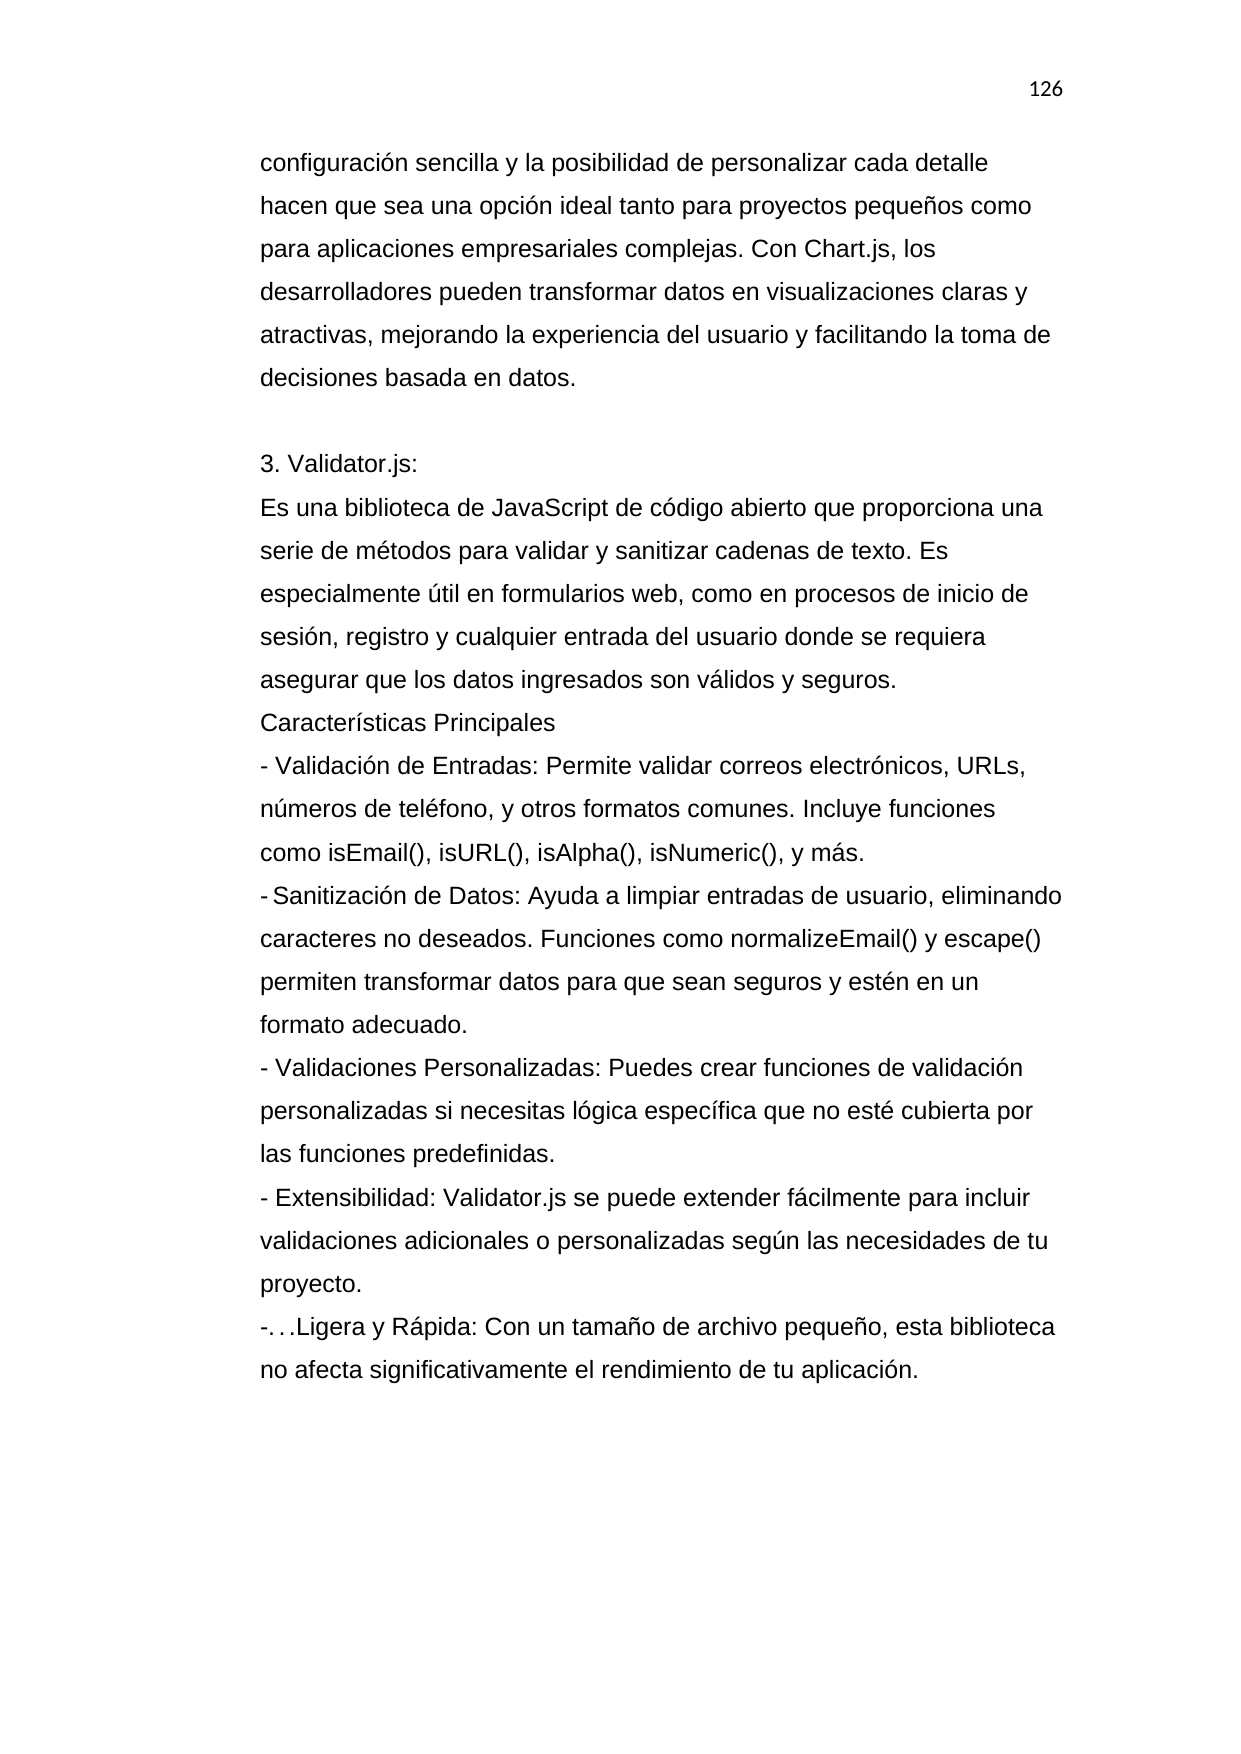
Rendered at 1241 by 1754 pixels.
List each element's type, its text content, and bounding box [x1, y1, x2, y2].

list Características Principales [260, 708, 1063, 737]
list Es una biblioteca de JavaScript de código abierto que proporciona una serie de métodos para validar y sanitizar cadenas de texto. Es especialmente útil en formularios web, como en procesos de inicio de sesión, registro y cualquier entrada del usuario donde se requiera asegurar que los datos ingresados son válidos y seguros. [260, 493, 1063, 694]
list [260, 148, 1063, 392]
list - Validaciones Personalizadas: Puedes crear funciones de validación personalizadas si necesitas lógica específica que no esté cubierta por las funciones predefinidas. [260, 1053, 1063, 1168]
list - Validación de Entradas: Permite validar correos electrónicos, URLs, números de teléfono, y otros formatos comunes. Incluye funciones como isEmail(), isURL(), isAlpha(), isNumeric(), y más. [260, 751, 1063, 866]
list - Sanitización de Datos: Ayuda a limpiar entradas de usuario, eliminando caracteres no deseados. Funciones como normalizeEmail() y escape() permiten transformar datos para que sean seguros y estén en un formato adecuado. [260, 881, 1063, 1039]
list - Extensibilidad: Validator.js se puede extender fácilmente para incluir validaciones adicionales o personalizadas según las necesidades de tu proyecto. [260, 1183, 1063, 1298]
list - Ligera y Rápida: Con un tamaño de archivo pequeño, esta biblioteca no afecta significativamente el rendimiento de tu aplicación. [260, 1312, 1063, 1384]
list 3. Validator.js: [260, 449, 1063, 478]
